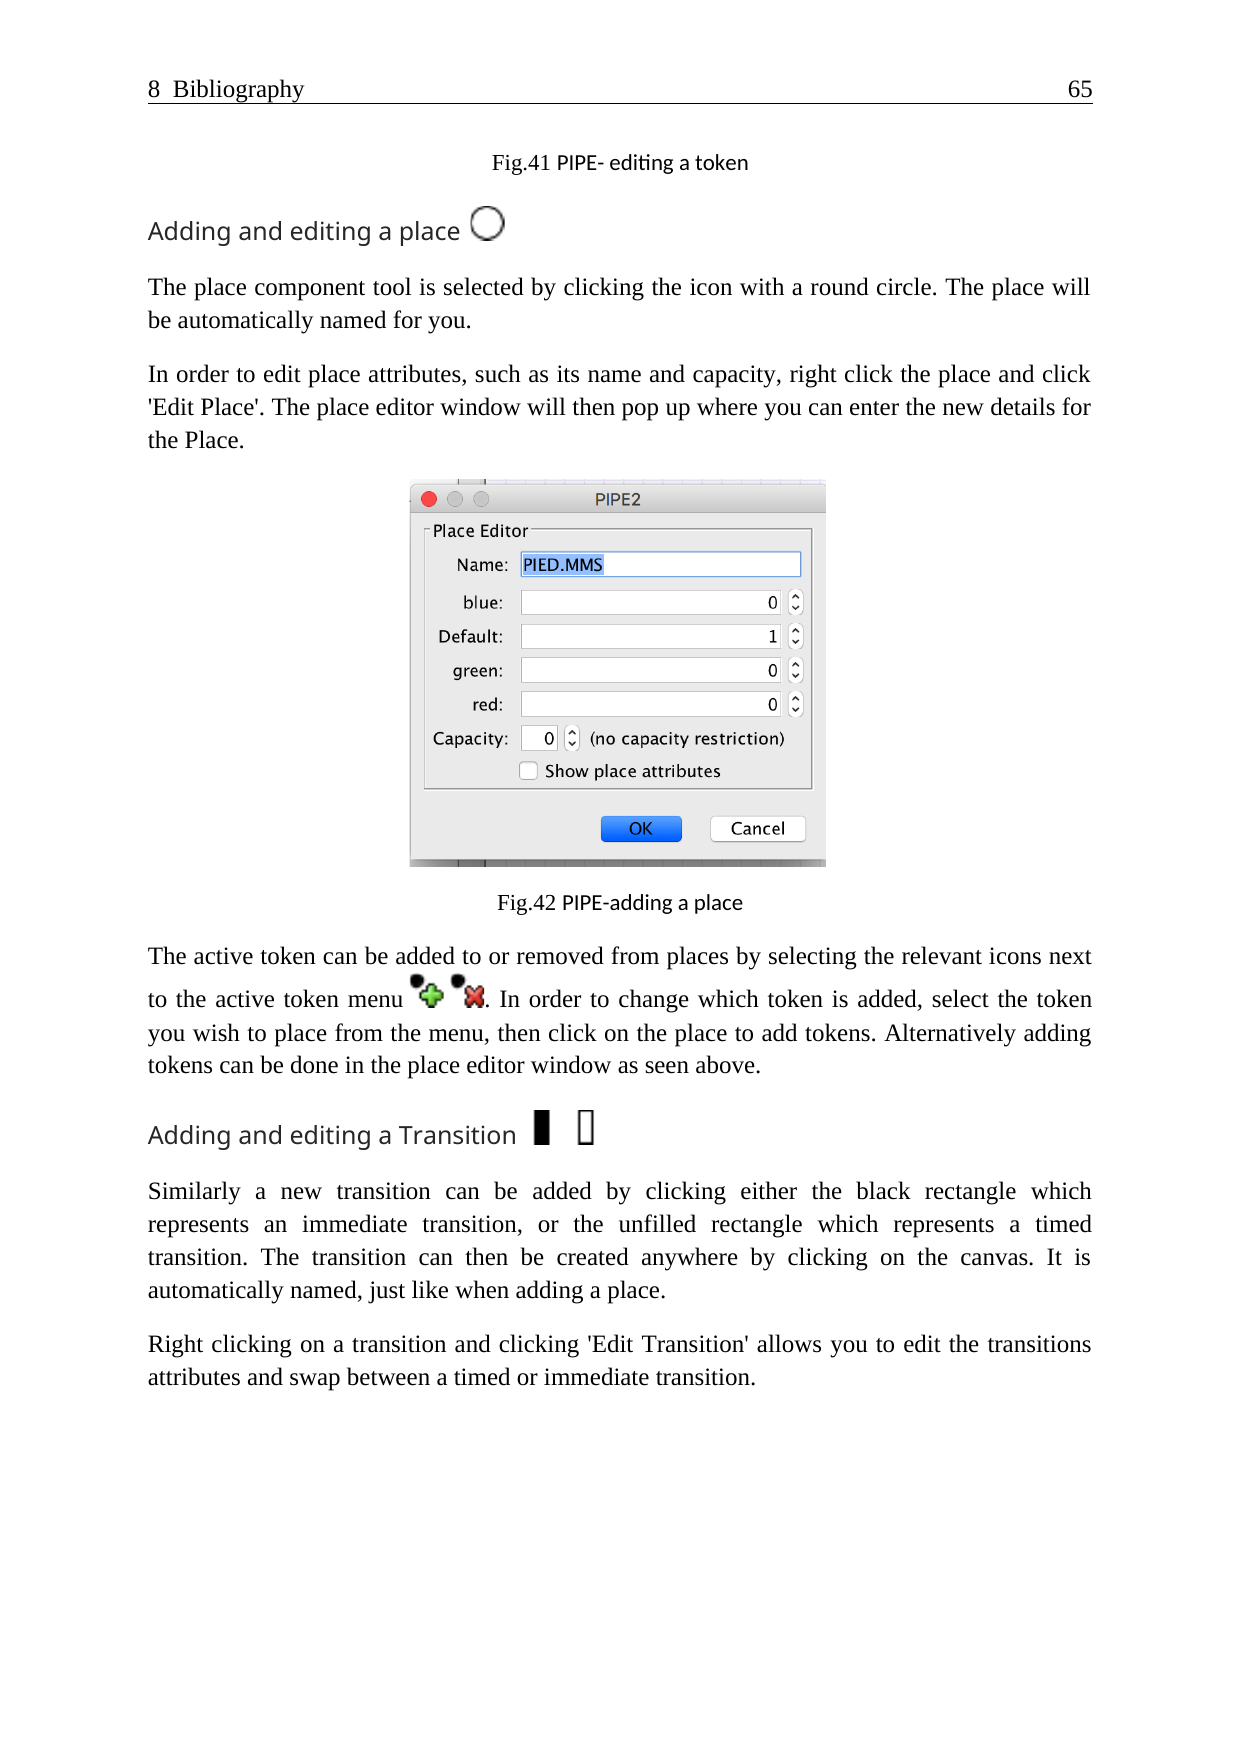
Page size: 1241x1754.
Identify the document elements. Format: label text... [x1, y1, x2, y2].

text The place component tool is selected by clicking the icon with a round circle. The place will be automatically named for you. [148, 272, 1093, 334]
picture [409, 973, 444, 1008]
picture [526, 1110, 561, 1145]
text The active token can be added to or removed from places by selecting the relevant icons next to the active token menu . In order to change which token is added, select the token you wish to place from the menu, then click on the place to add tokens. Alternatively adding tokens can be done in the place editor window as seen above. [148, 941, 1093, 1079]
picture [470, 206, 505, 241]
text Fig.41 PIPE- editing a token [148, 148, 1093, 176]
text Similarly a new transition can be added by clicking either the black rectangle which represents an immediate transition, or the unfilled rectangle which represents a timed transition. The transition can then be created anywhere by clicking on the canvas. It is automatically named, just like when adding a place. [148, 1176, 1093, 1304]
picture [409, 479, 826, 867]
text Fig.42 PIPE-adding a place [148, 888, 1093, 916]
picture [570, 1110, 605, 1145]
text Adding and editing a Transition [148, 1104, 1093, 1156]
text Right clicking on a transition and clicking 'Edit Transition' allows you to edit the transitions attributes and swap between a timed or immediate transition. [148, 1329, 1093, 1391]
picture [450, 973, 485, 1008]
text In order to edit place attributes, such as its name and capacity, right click the place and click 'Edit Place'. The place editor window will then pop up where you can enter the new details for the Place. [148, 359, 1093, 454]
text Adding and editing a place [148, 201, 1093, 252]
